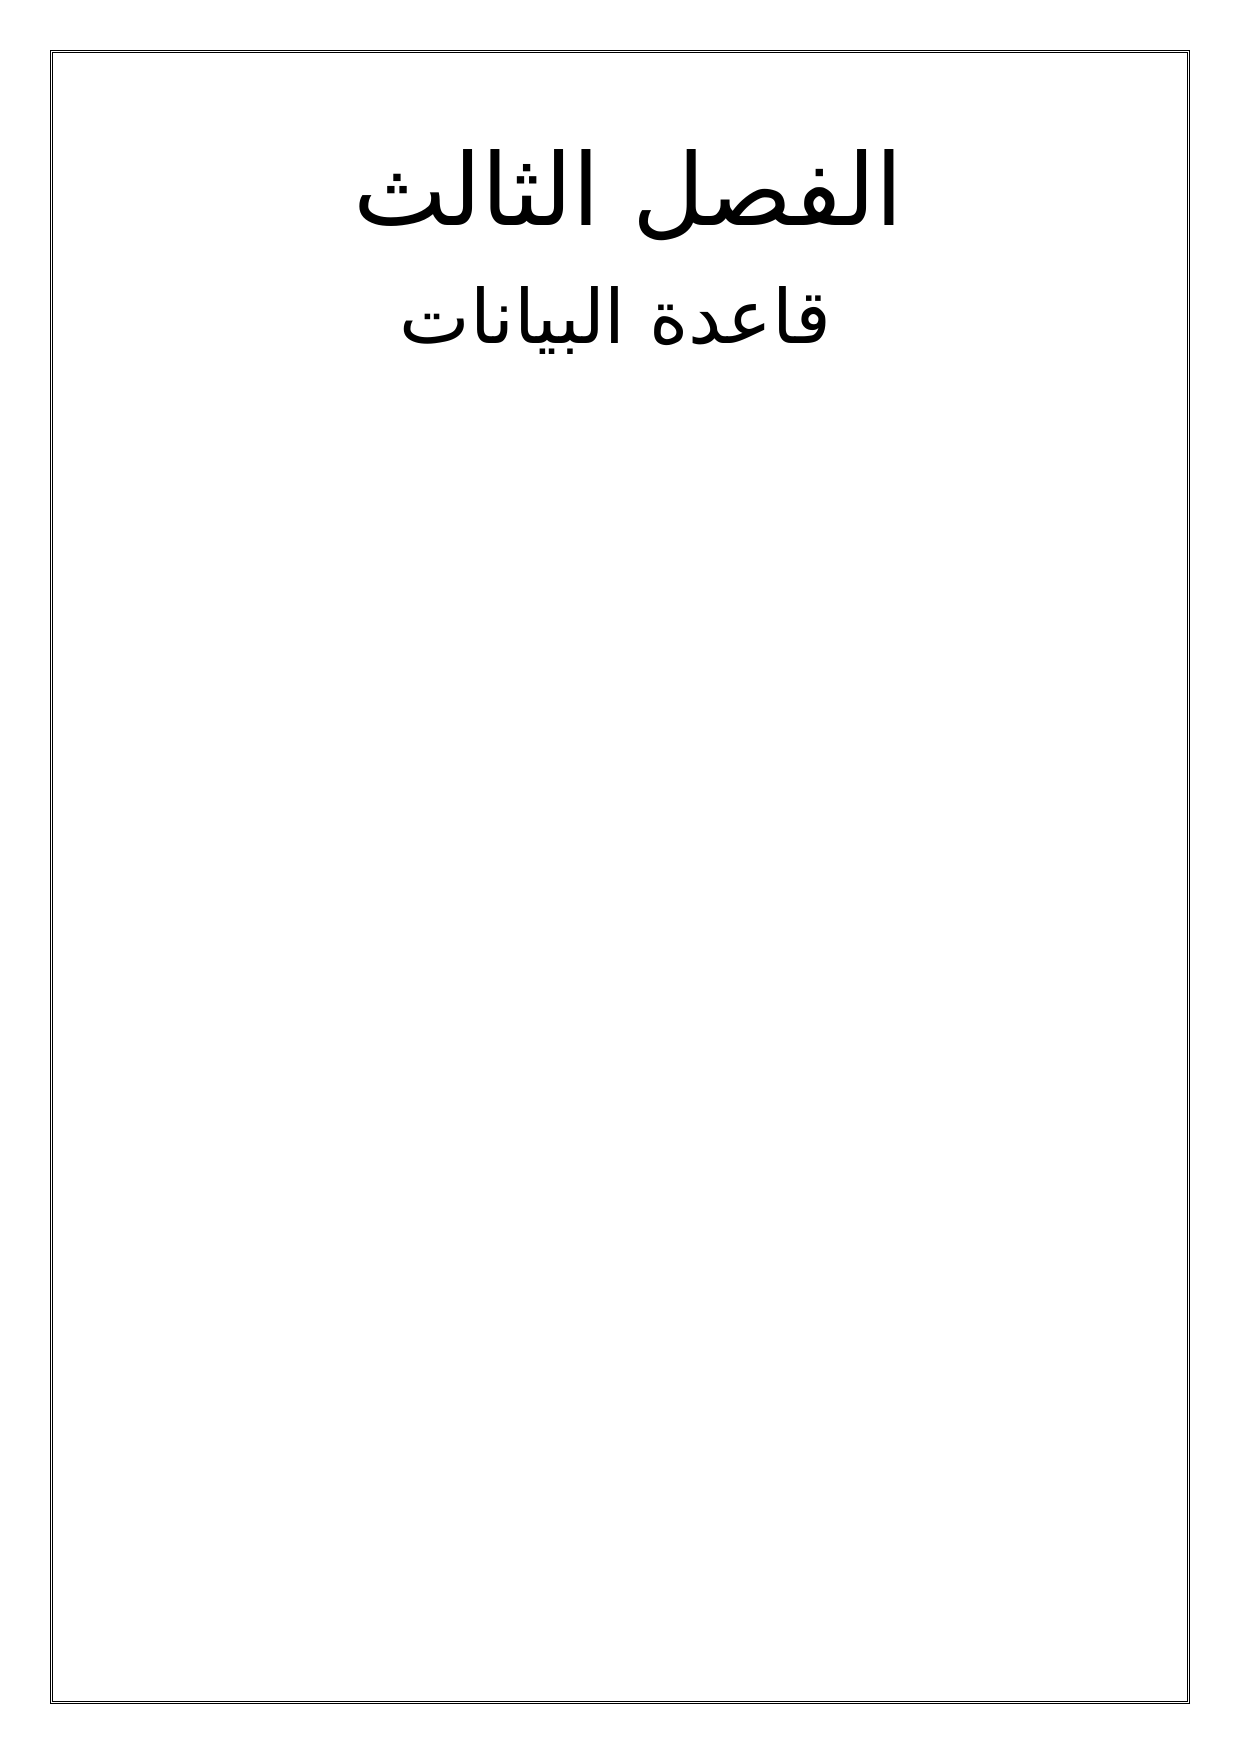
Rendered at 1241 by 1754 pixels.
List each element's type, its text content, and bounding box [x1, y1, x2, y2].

subtitle قاعدة البيانات [178, 274, 1053, 361]
subtitle الفصل الثالث [122, 132, 1135, 249]
